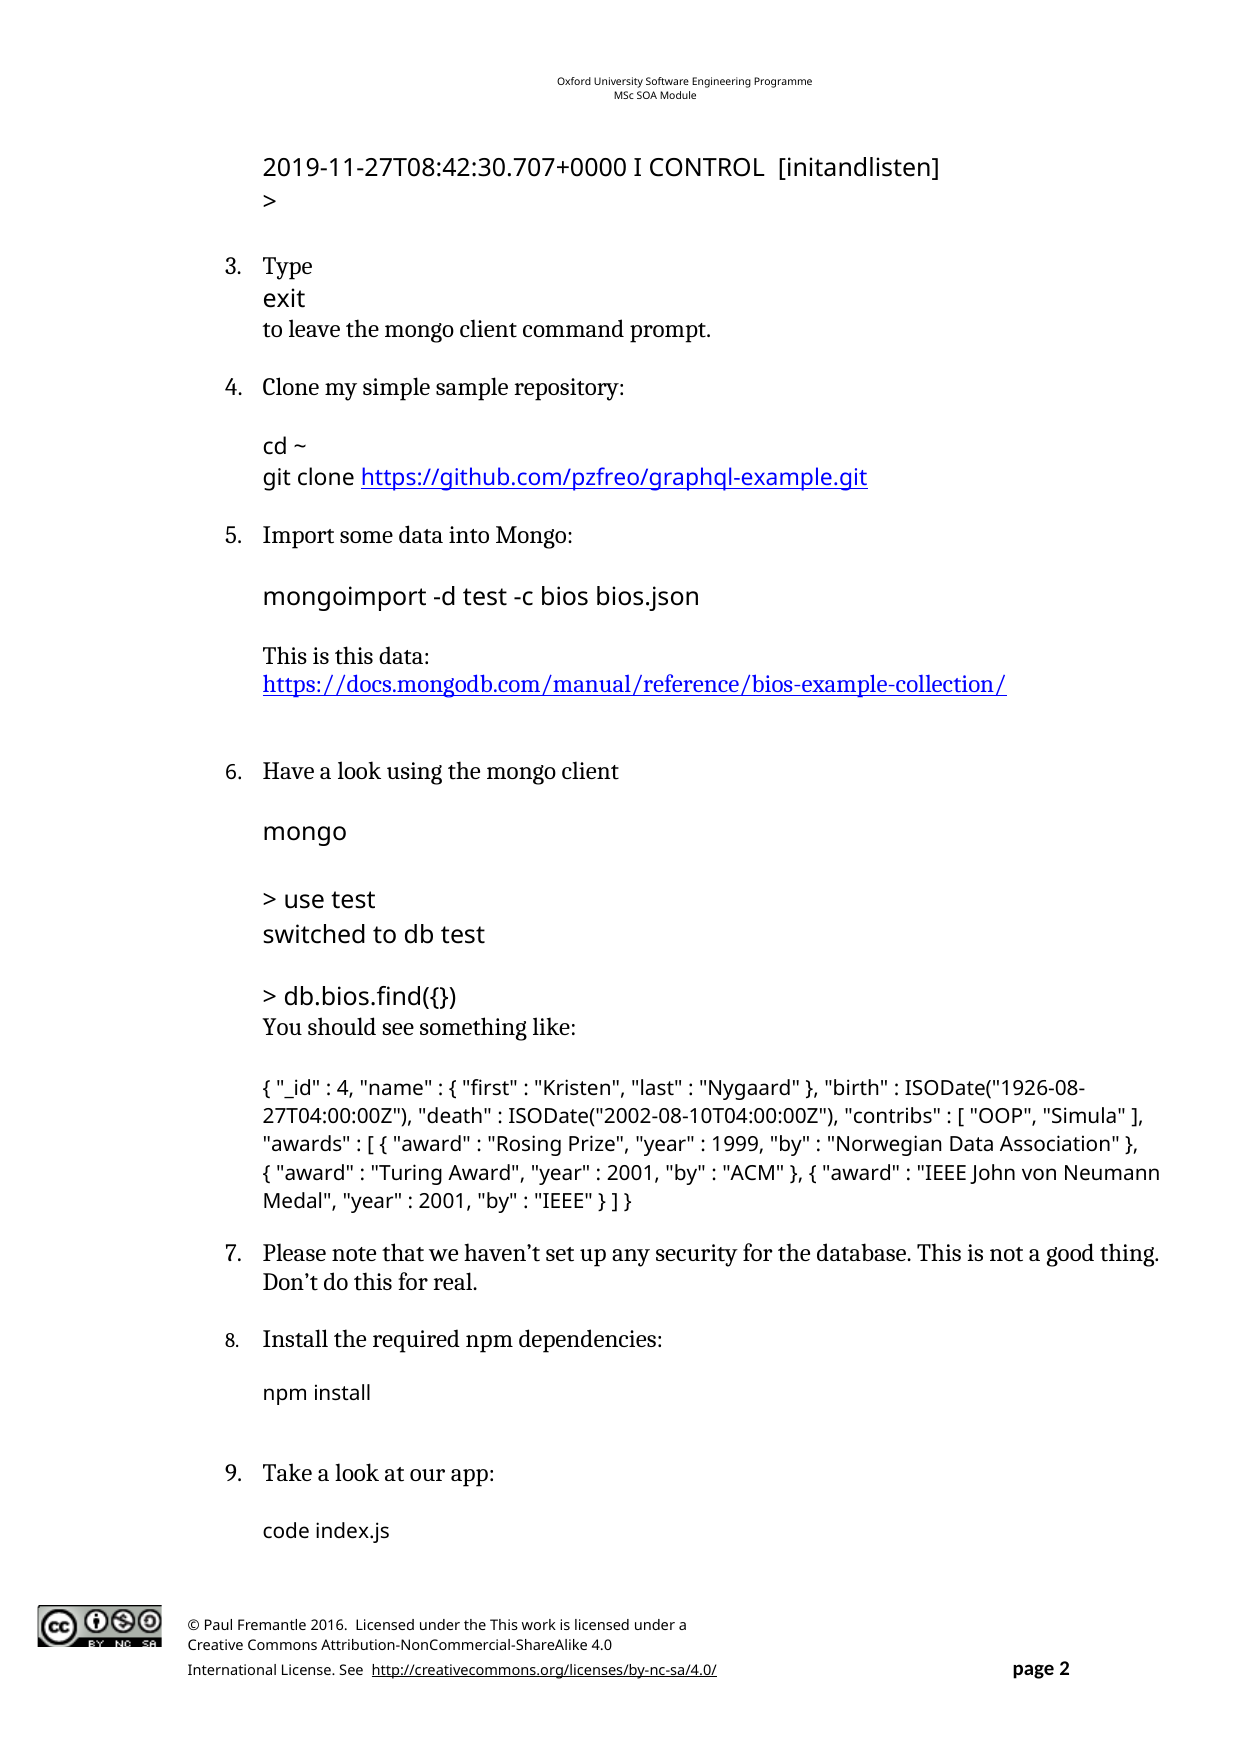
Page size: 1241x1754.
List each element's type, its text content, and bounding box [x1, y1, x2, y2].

list Have a look using the mongo client mongo > use test ﻿switched to db test > ﻿db.bios.find({}) You should see something like: ﻿{ "_id" : 4, "name" : { "first" : "Kristen", "last" : "Nygaard" }, "birth" : ISODate("1926-08-27T04:00:00Z"), "death" : ISODate("2002-08-10T04:00:00Z"), "contribs" : [ "OOP", "Simula" ], "awards" : [ { "award" : "Rosing Prize", "year" : 1999, "by" : "Norwegian Data Association" }, { "award" : "Turing Award", "year" : 2001, "by" : "ACM" }, { "award" : "IEEE John von Neumann Medal", "year" : 2001, "by" : "IEEE" } ] } [225, 757, 1182, 1215]
list Import some data into Mongo: ﻿mongoimport -d test -c bios bios.json This is this data: https://docs.mongodb.com/manual/reference/bios-example-collection/ [225, 521, 1182, 699]
list Take a look at our app: [225, 1459, 1182, 1516]
list Clone my simple sample repository: [225, 372, 1182, 430]
list cd ~ git clone https://github.com/pzfreo/graphql-example.git [262, 430, 1182, 521]
list Type exit to leave the mongo client command prompt. [225, 252, 1182, 372]
list 2019-11-27T08:42:30.707+0000 I CONTROL [initandlisten] > [262, 150, 1182, 218]
picture [37, 1605, 162, 1647]
list code index.js [262, 1516, 1182, 1545]
list Install the required npm dependencies: npm install [225, 1325, 1182, 1459]
list Please note that we haven’t set up any security for the database. This is not a good thing. Don’t do this for real. [225, 1239, 1182, 1296]
